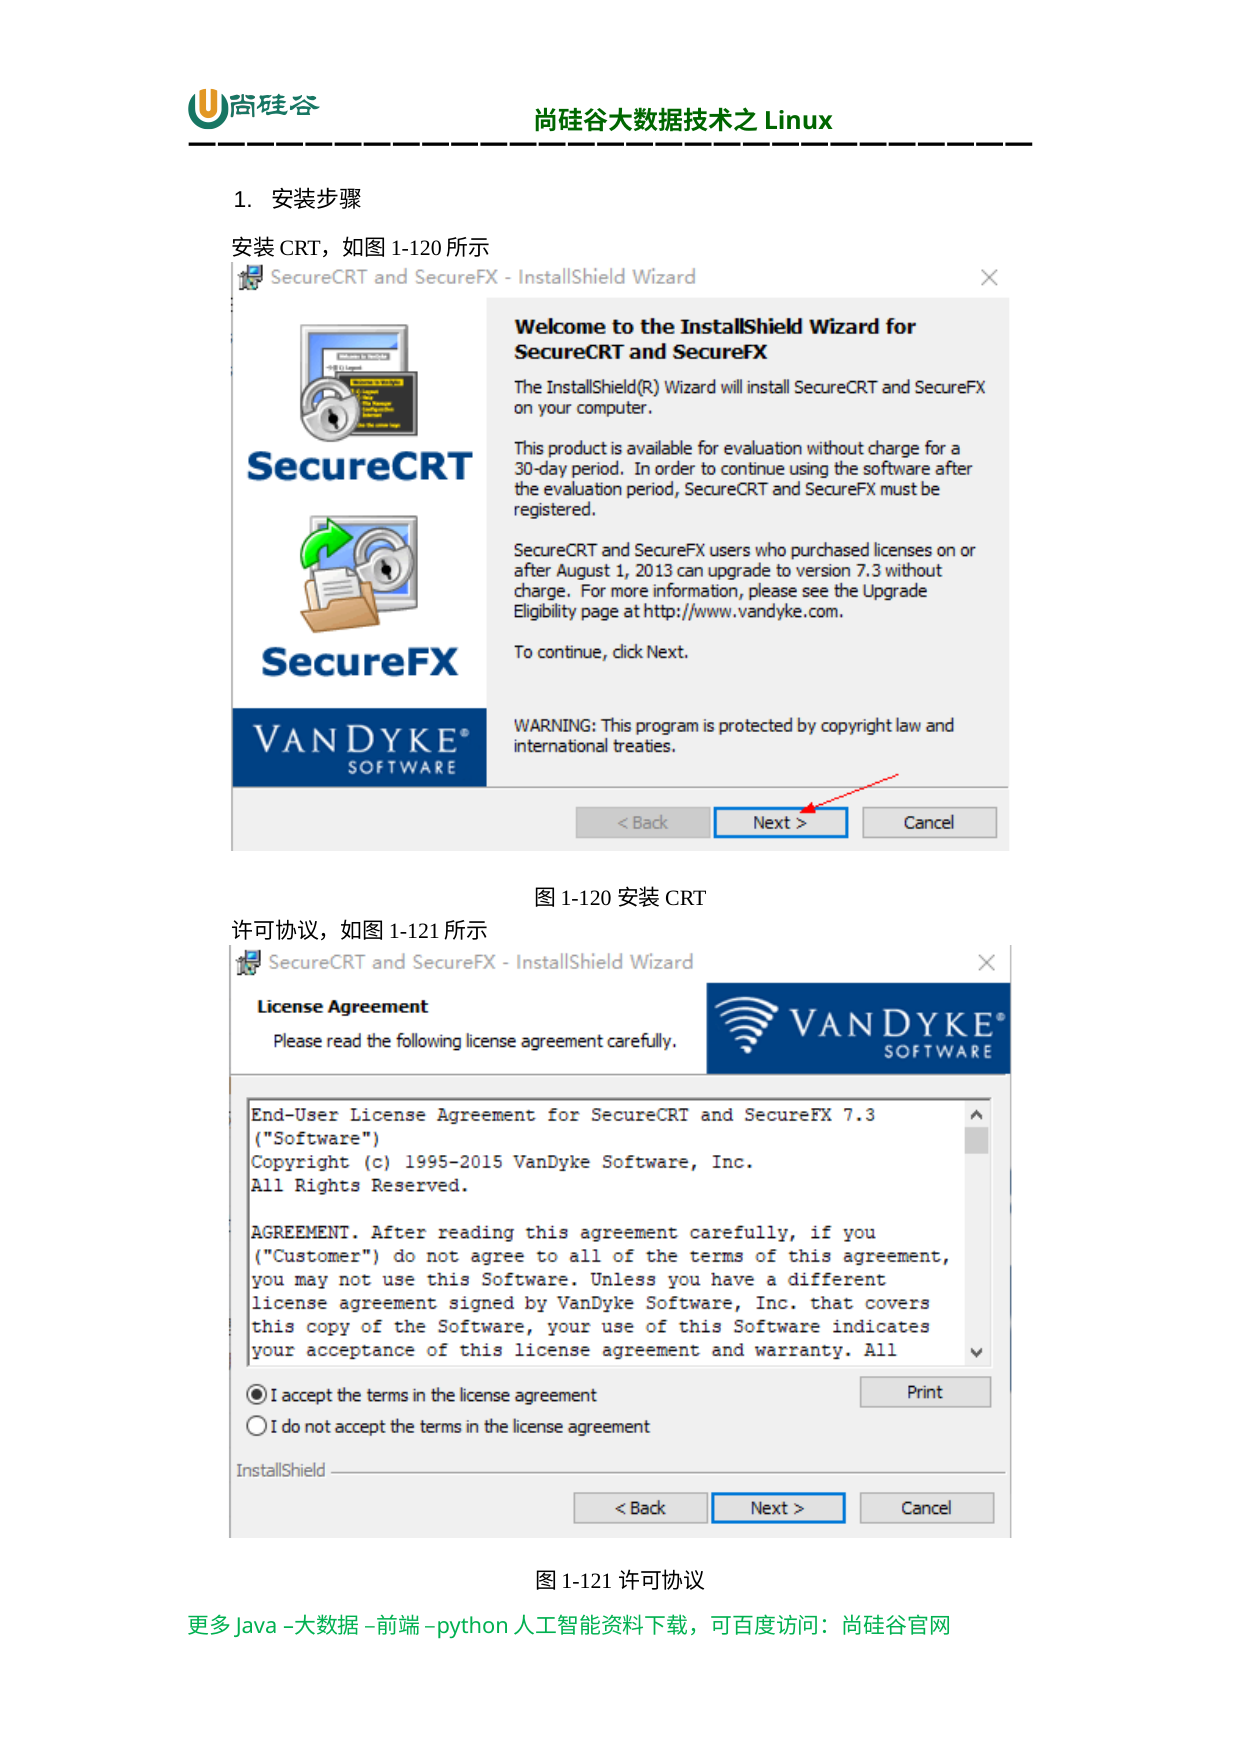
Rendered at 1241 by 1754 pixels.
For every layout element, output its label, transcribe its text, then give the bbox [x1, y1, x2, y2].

picture [187, 88, 321, 130]
text 图1-120 安装CRT [187, 880, 1053, 912]
list 安装步骤 [233, 165, 1053, 230]
text 安装CRT，如图1-120所示 [231, 230, 1053, 262]
text 图1-121 许可协议 [187, 1562, 1053, 1595]
picture [230, 262, 1010, 851]
picture [228, 945, 1012, 1538]
text 许可协议，如图1-121所示 [187, 912, 1053, 945]
